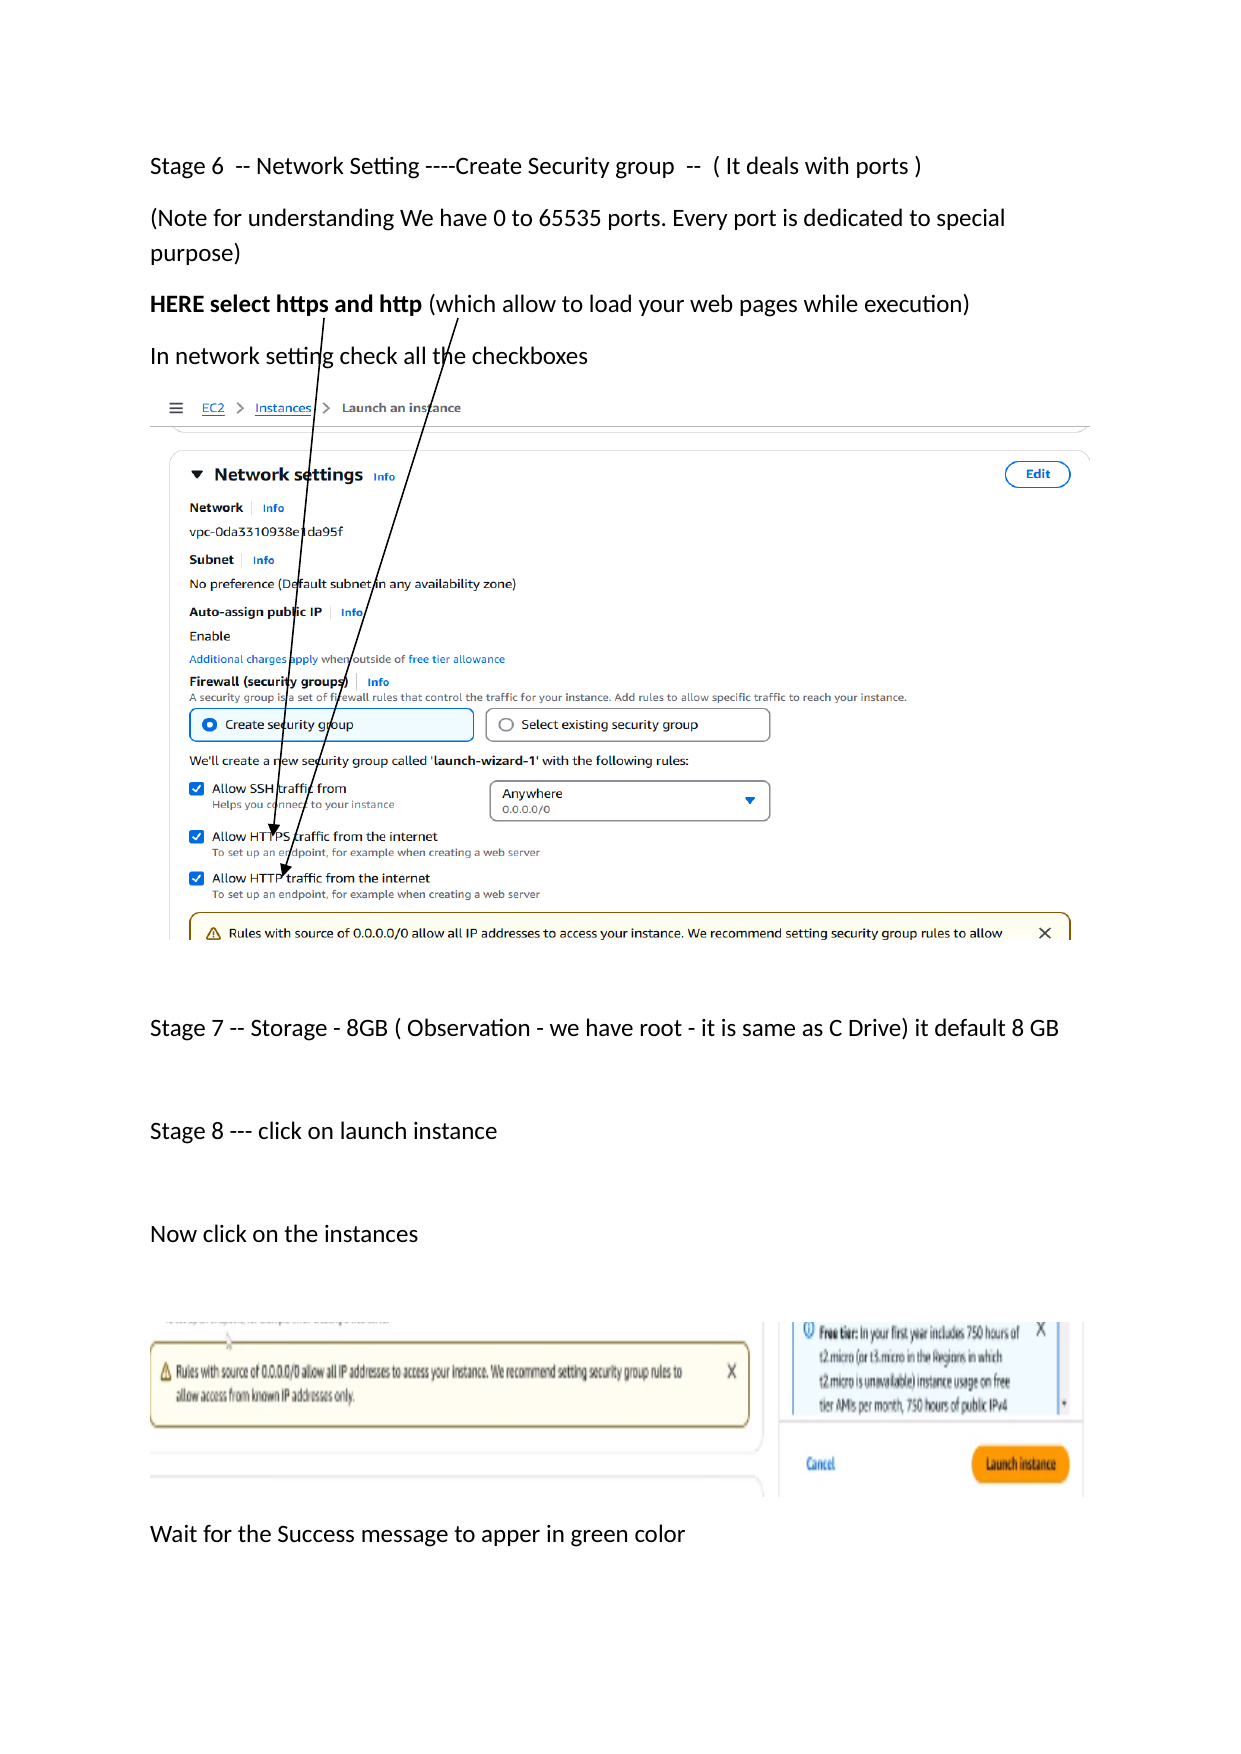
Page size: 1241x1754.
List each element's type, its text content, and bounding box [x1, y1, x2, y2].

text Now click on the instances [150, 1219, 1090, 1249]
text Stage 7 -- Storage - 8GB ( Observation - we have root - it is same as C Drive) it default 8 GB [150, 1012, 1090, 1042]
text Wait for the Success message to apper in green color [150, 1518, 1090, 1549]
text In network setting check all the checkboxes [150, 340, 320, 371]
text Stage 6 -- Network Setting ----Create Security group -- ( It deals with ports ) [150, 150, 1090, 181]
picture [150, 391, 1090, 940]
text In network setting check all the checkboxes [320, 340, 450, 371]
text Stage 8 --- click on launch instance [150, 1115, 1090, 1146]
picture [150, 1322, 1084, 1497]
text In network setting check all the checkboxes [443, 340, 1090, 371]
text HERE select https and http (which allow to load your web pages while execution) [150, 288, 1090, 319]
text (Note for understanding We have 0 to 65535 ports. Every port is dedicated to special purpose) [150, 202, 1090, 267]
